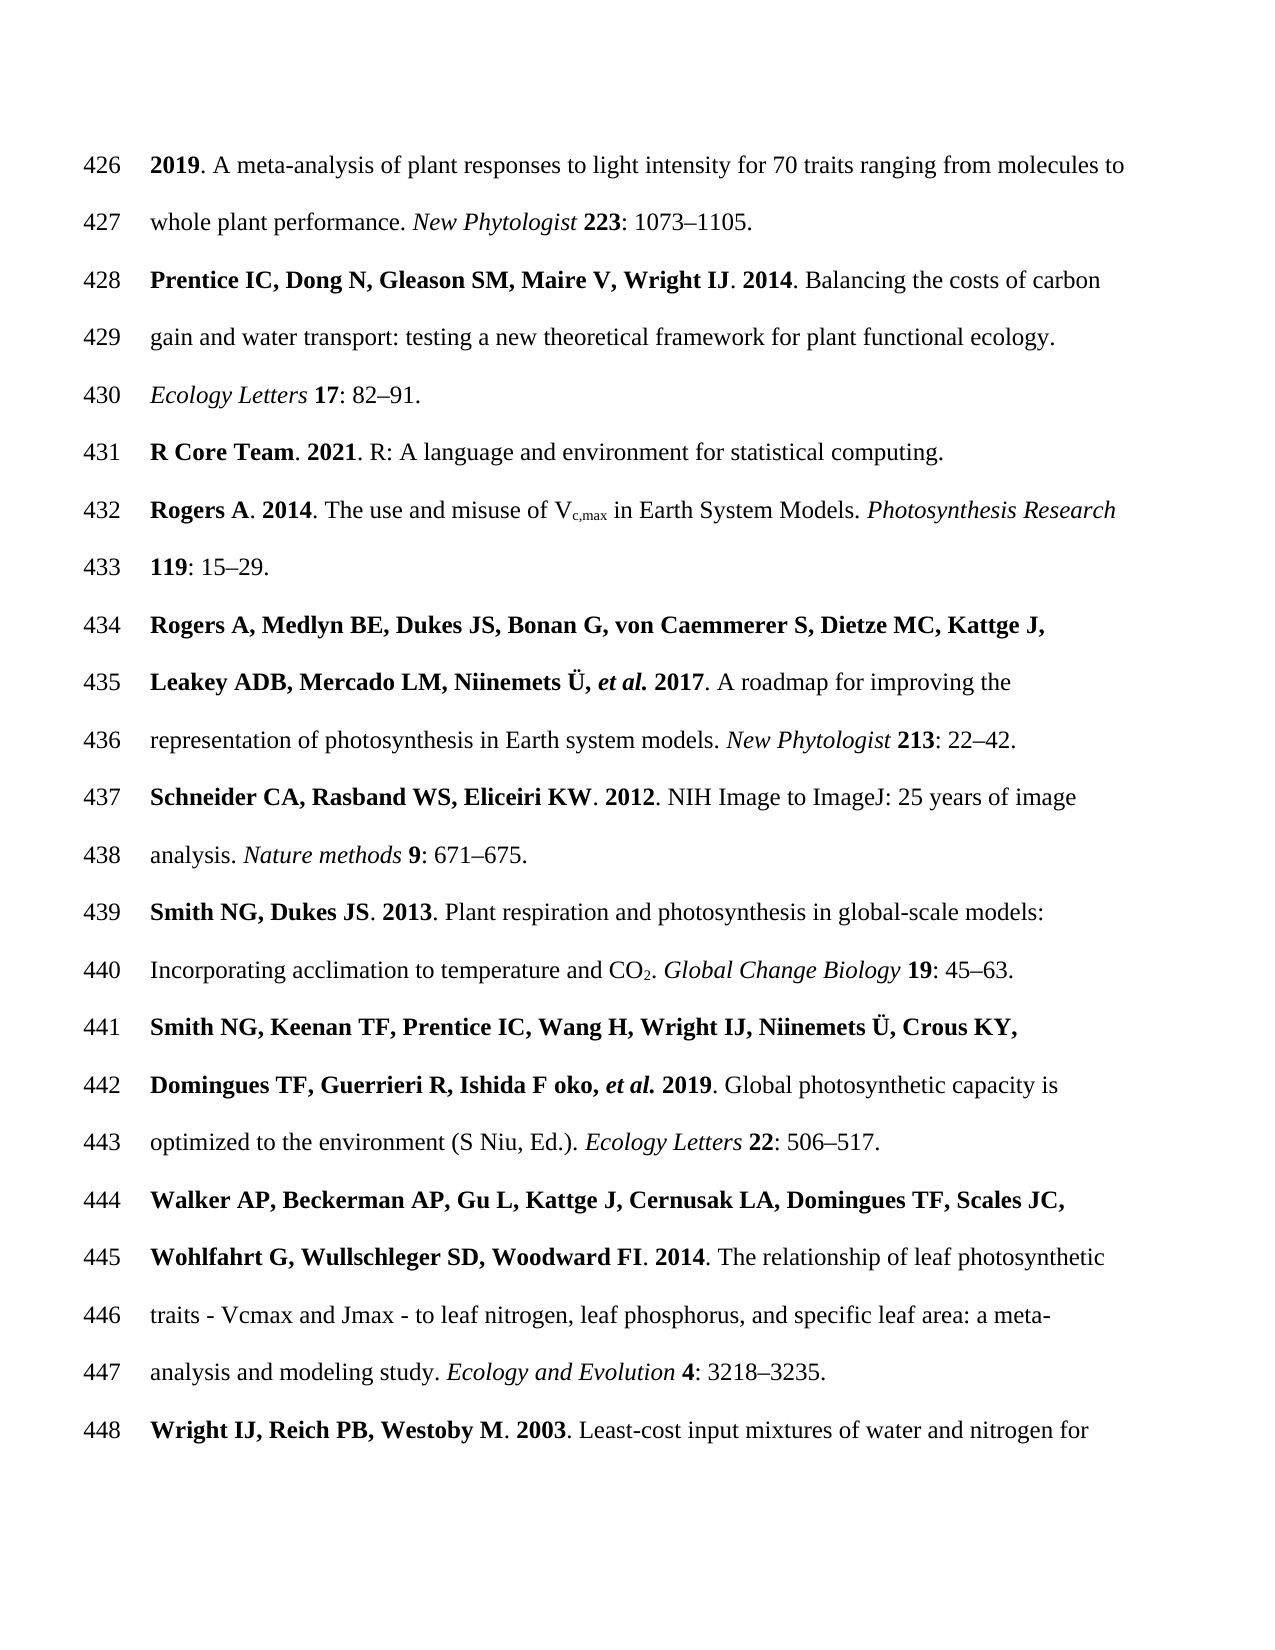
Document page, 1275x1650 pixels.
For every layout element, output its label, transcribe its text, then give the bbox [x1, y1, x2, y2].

text Smith NG, Keenan TF, Prentice IC, Wang H, Wright IJ, Niinemets Ü, Crous KY, Domingues TF, Guerrieri R, Ishida F oko, et al. 2019. Global photosynthetic capacity is optimized to the environment (S Niu, Ed.). Ecology Letters 22: 506–517. [150, 1012, 1125, 1156]
text R Core Team. 2021. R: A language and environment for statistical computing. [150, 437, 1125, 466]
text Walker AP, Beckerman AP, Gu L, Kattge J, Cernusak LA, Domingues TF, Scales JC, Wohlfahrt G, Wullschleger SD, Woodward FI. 2014. The relationship of leaf photosynthetic traits - Vcmax and Jmax - to leaf nitrogen, leaf phosphorus, and specific leaf area: a meta-analysis and modeling study. Ecology and Evolution 4: 3218–3235. [150, 1185, 1125, 1386]
text Smith NG, Dukes JS. 2013. Plant respiration and photosynthesis in global-scale models: Incorporating acclimation to temperature and CO2. Global Change Biology 19: 45–63. [150, 897, 1125, 984]
text Rogers A, Medlyn BE, Dukes JS, Bonan G, von Caemmerer S, Dietze MC, Kattge J, Leakey ADB, Mercado LM, Niinemets Ü, et al. 2017. A roadmap for improving the representation of photosynthesis in Earth system models. New Phytologist 213: 22–42. [150, 610, 1125, 754]
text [150, 150, 1125, 236]
text Prentice IC, Dong N, Gleason SM, Maire V, Wright IJ. 2014. Balancing the costs of carbon gain and water transport: testing a new theoretical framework for plant functional ecology. Ecology Letters 17: 82–91. [150, 265, 1125, 409]
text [150, 1415, 1125, 1444]
text Rogers A. 2014. The use and misuse of Vc,max in Earth System Models. Photosynthesis Research 119: 15–29. [150, 495, 1125, 581]
text Schneider CA, Rasband WS, Eliceiri KW. 2012. NIH Image to ImageJ: 25 years of image analysis. Nature methods 9: 671–675. [150, 782, 1125, 869]
